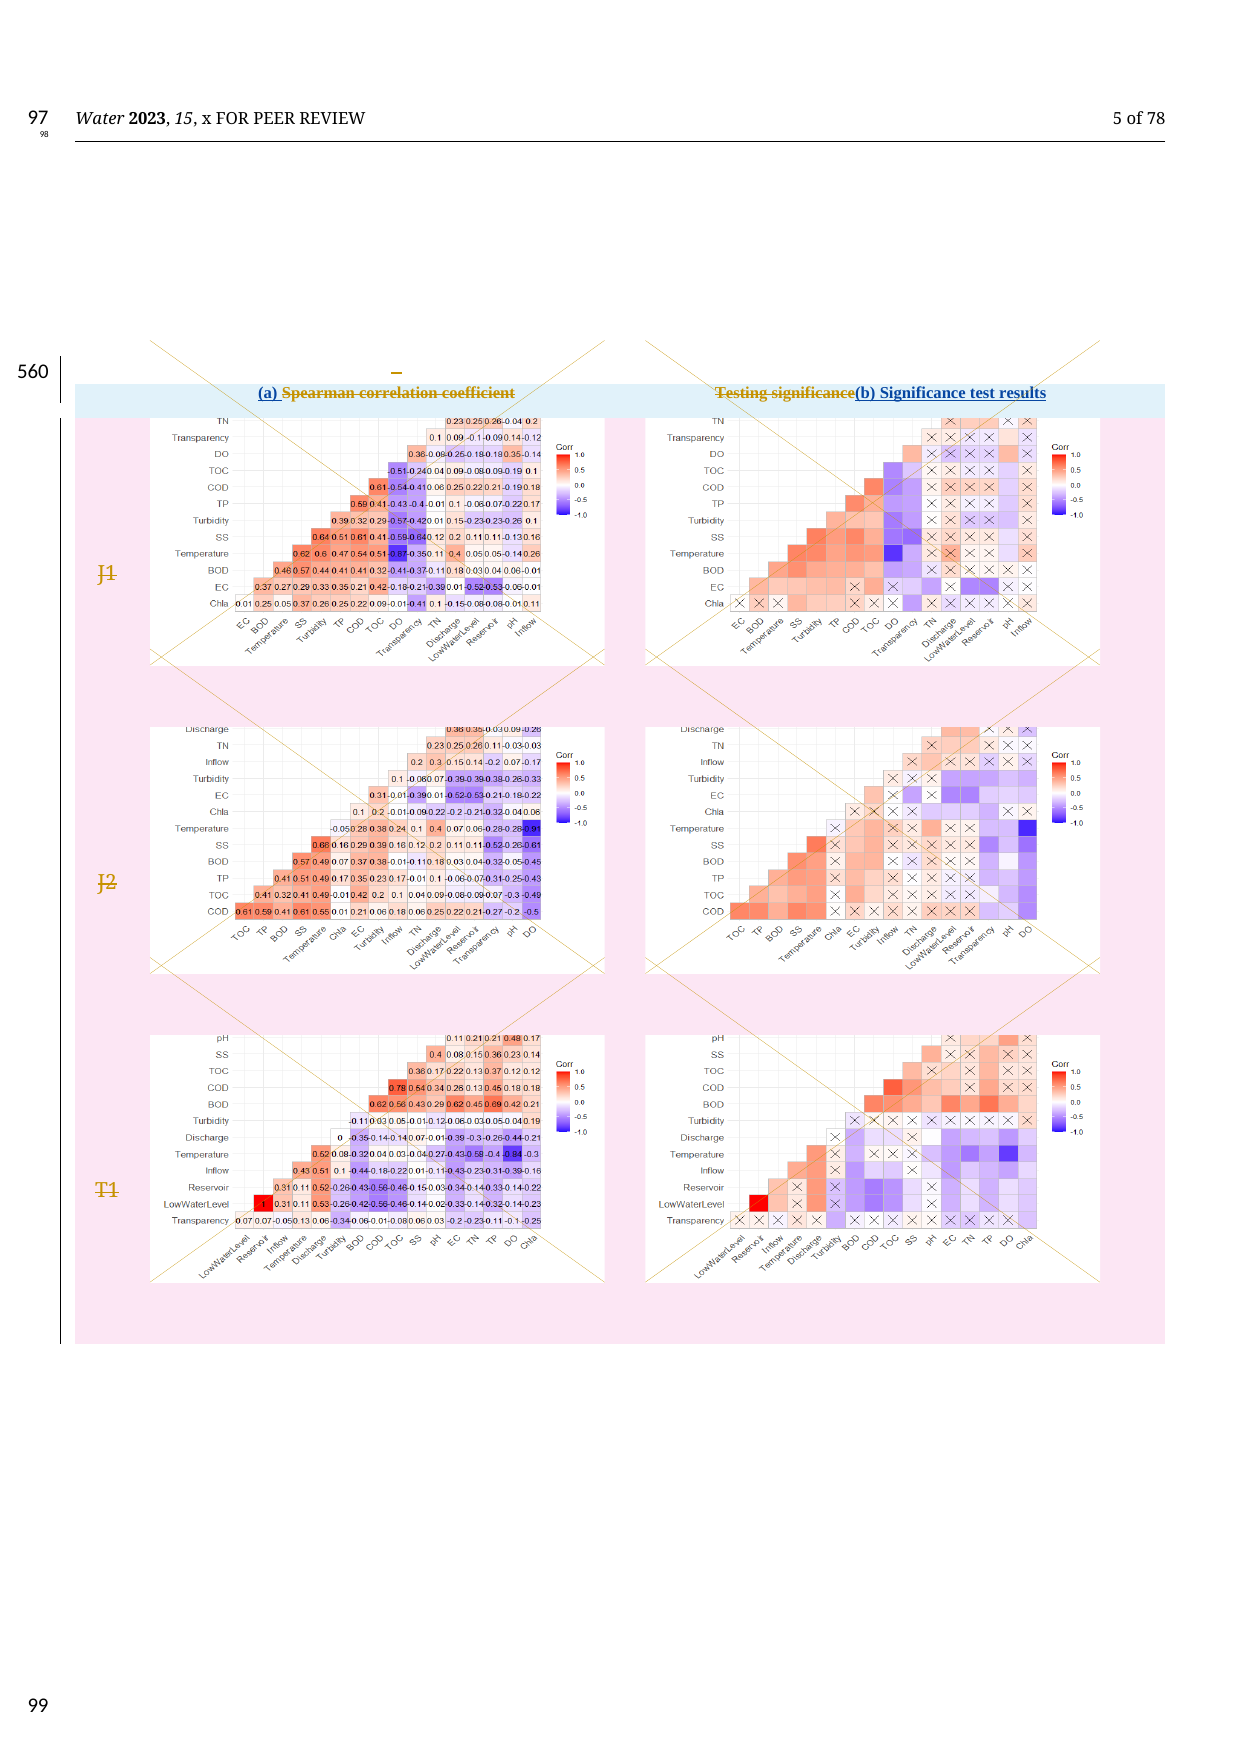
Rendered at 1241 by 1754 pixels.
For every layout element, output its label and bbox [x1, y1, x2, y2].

picture [584, 967, 603, 974]
picture [1078, 658, 1099, 666]
picture [1091, 650, 1100, 664]
picture [756, 1035, 989, 1119]
picture [645, 959, 655, 973]
picture [379, 1035, 605, 1281]
picture [756, 418, 989, 502]
picture [150, 1035, 375, 1281]
picture [261, 418, 494, 502]
picture [151, 658, 172, 666]
picture [150, 418, 376, 656]
picture [645, 727, 871, 965]
picture [1079, 967, 1098, 974]
picture [379, 418, 605, 656]
picture [163, 812, 592, 974]
picture [152, 967, 171, 974]
picture [645, 1035, 871, 1281]
picture [874, 1035, 1100, 1281]
picture [595, 959, 605, 973]
picture [595, 650, 605, 664]
picture [645, 418, 871, 656]
picture [646, 1121, 1099, 1283]
picture [646, 658, 667, 666]
picture [647, 967, 666, 974]
picture [379, 727, 605, 964]
picture [150, 650, 159, 664]
picture [874, 418, 1100, 656]
picture [150, 959, 160, 972]
picture [261, 1035, 494, 1119]
picture [151, 1121, 604, 1283]
picture [1090, 959, 1100, 972]
picture [659, 504, 1087, 666]
picture [658, 812, 1087, 974]
picture [757, 727, 989, 810]
picture [150, 727, 376, 964]
picture [261, 727, 493, 810]
picture [583, 658, 604, 666]
picture [163, 504, 591, 666]
picture [874, 727, 1100, 965]
picture [645, 650, 655, 664]
